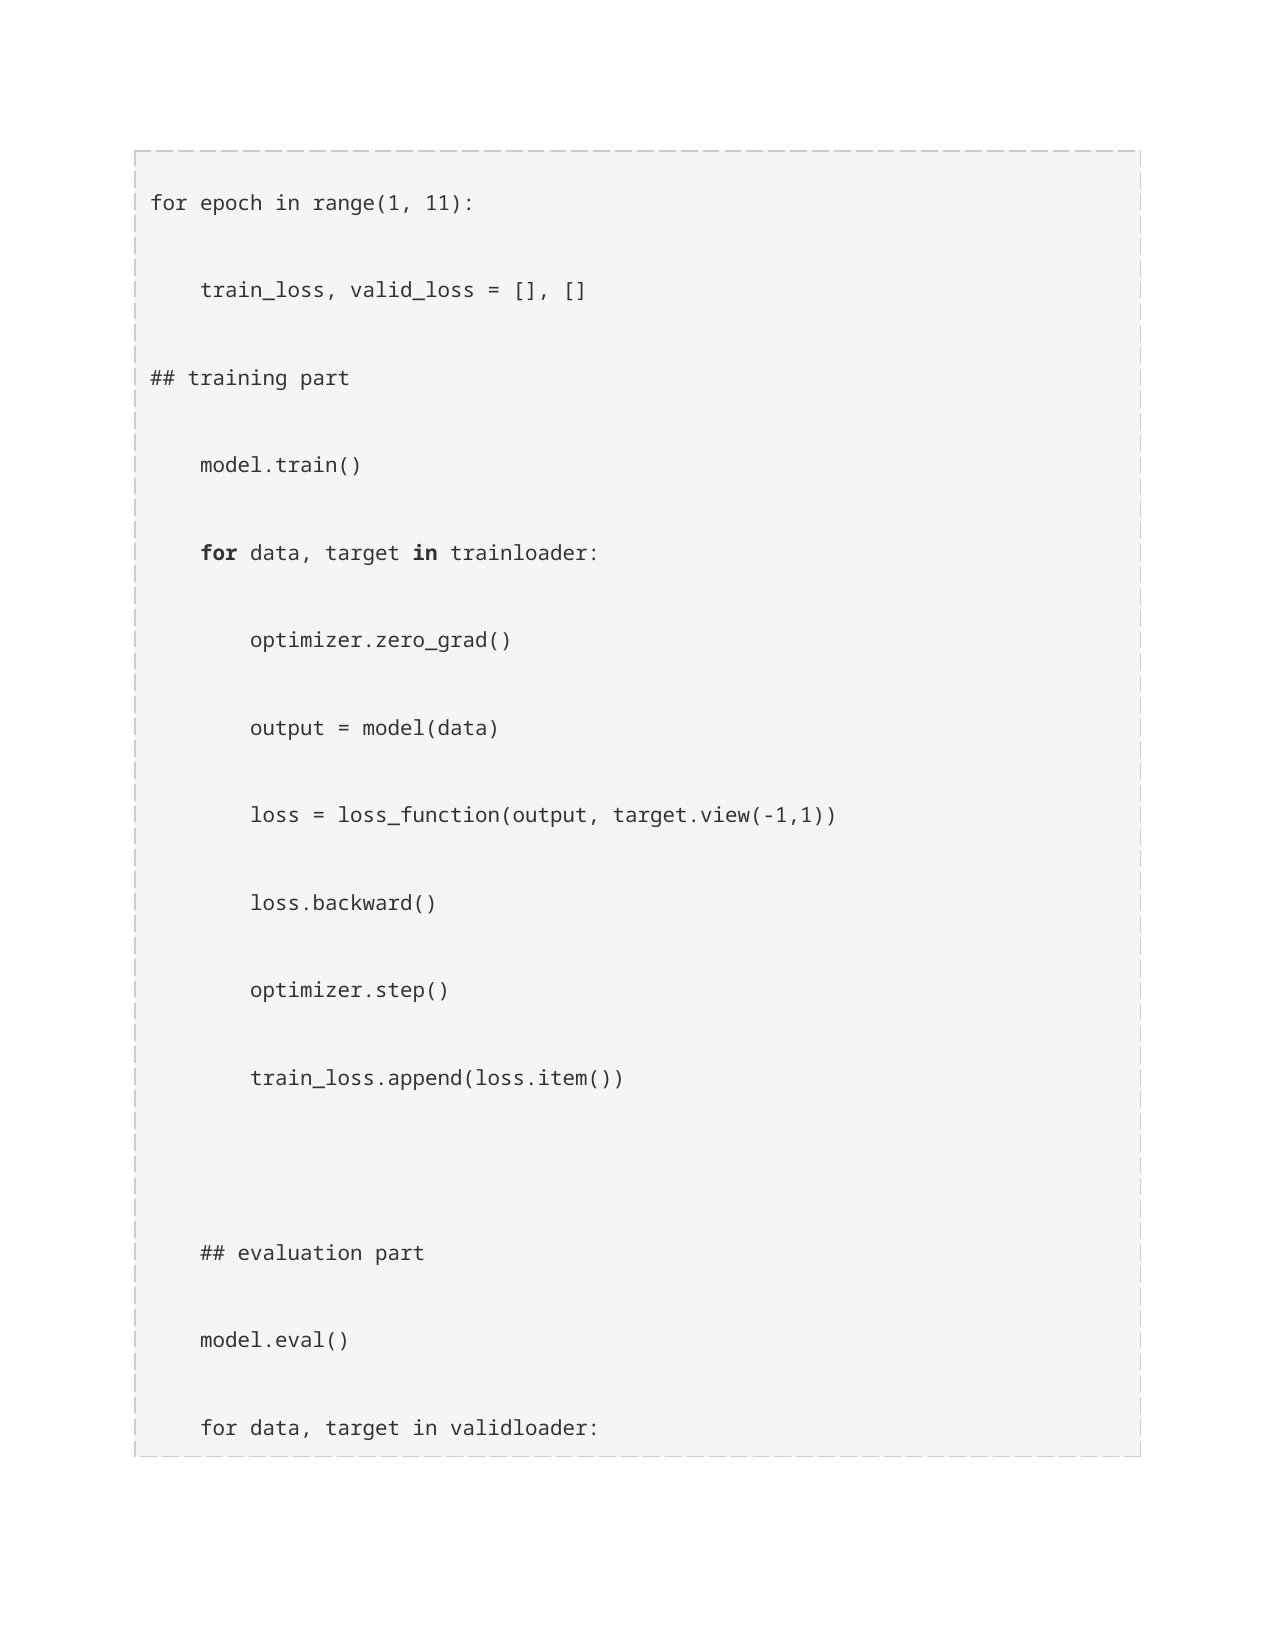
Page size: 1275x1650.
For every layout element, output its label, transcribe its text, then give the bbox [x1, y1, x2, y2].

text for data, target in trainloader: [134, 500, 1141, 566]
text train_loss, valid_loss = [], [] [134, 237, 1141, 304]
text ## evaluation part [134, 1200, 1141, 1266]
text loss = loss_function(output, target.view(-1,1)) [134, 762, 1141, 829]
text for data, target in validloader: [134, 1375, 1141, 1457]
text model.eval() [134, 1287, 1141, 1354]
text train_loss.append(loss.item()) [134, 1025, 1141, 1091]
text optimizer.zero_grad() [134, 587, 1141, 654]
text loss.backward() [134, 850, 1141, 916]
text model.train() [134, 412, 1141, 479]
text ## training part [134, 325, 1141, 391]
text optimizer.step() [134, 937, 1141, 1004]
text output = model(data) [134, 675, 1141, 741]
text for epoch in range(1, 11): [134, 150, 1141, 216]
